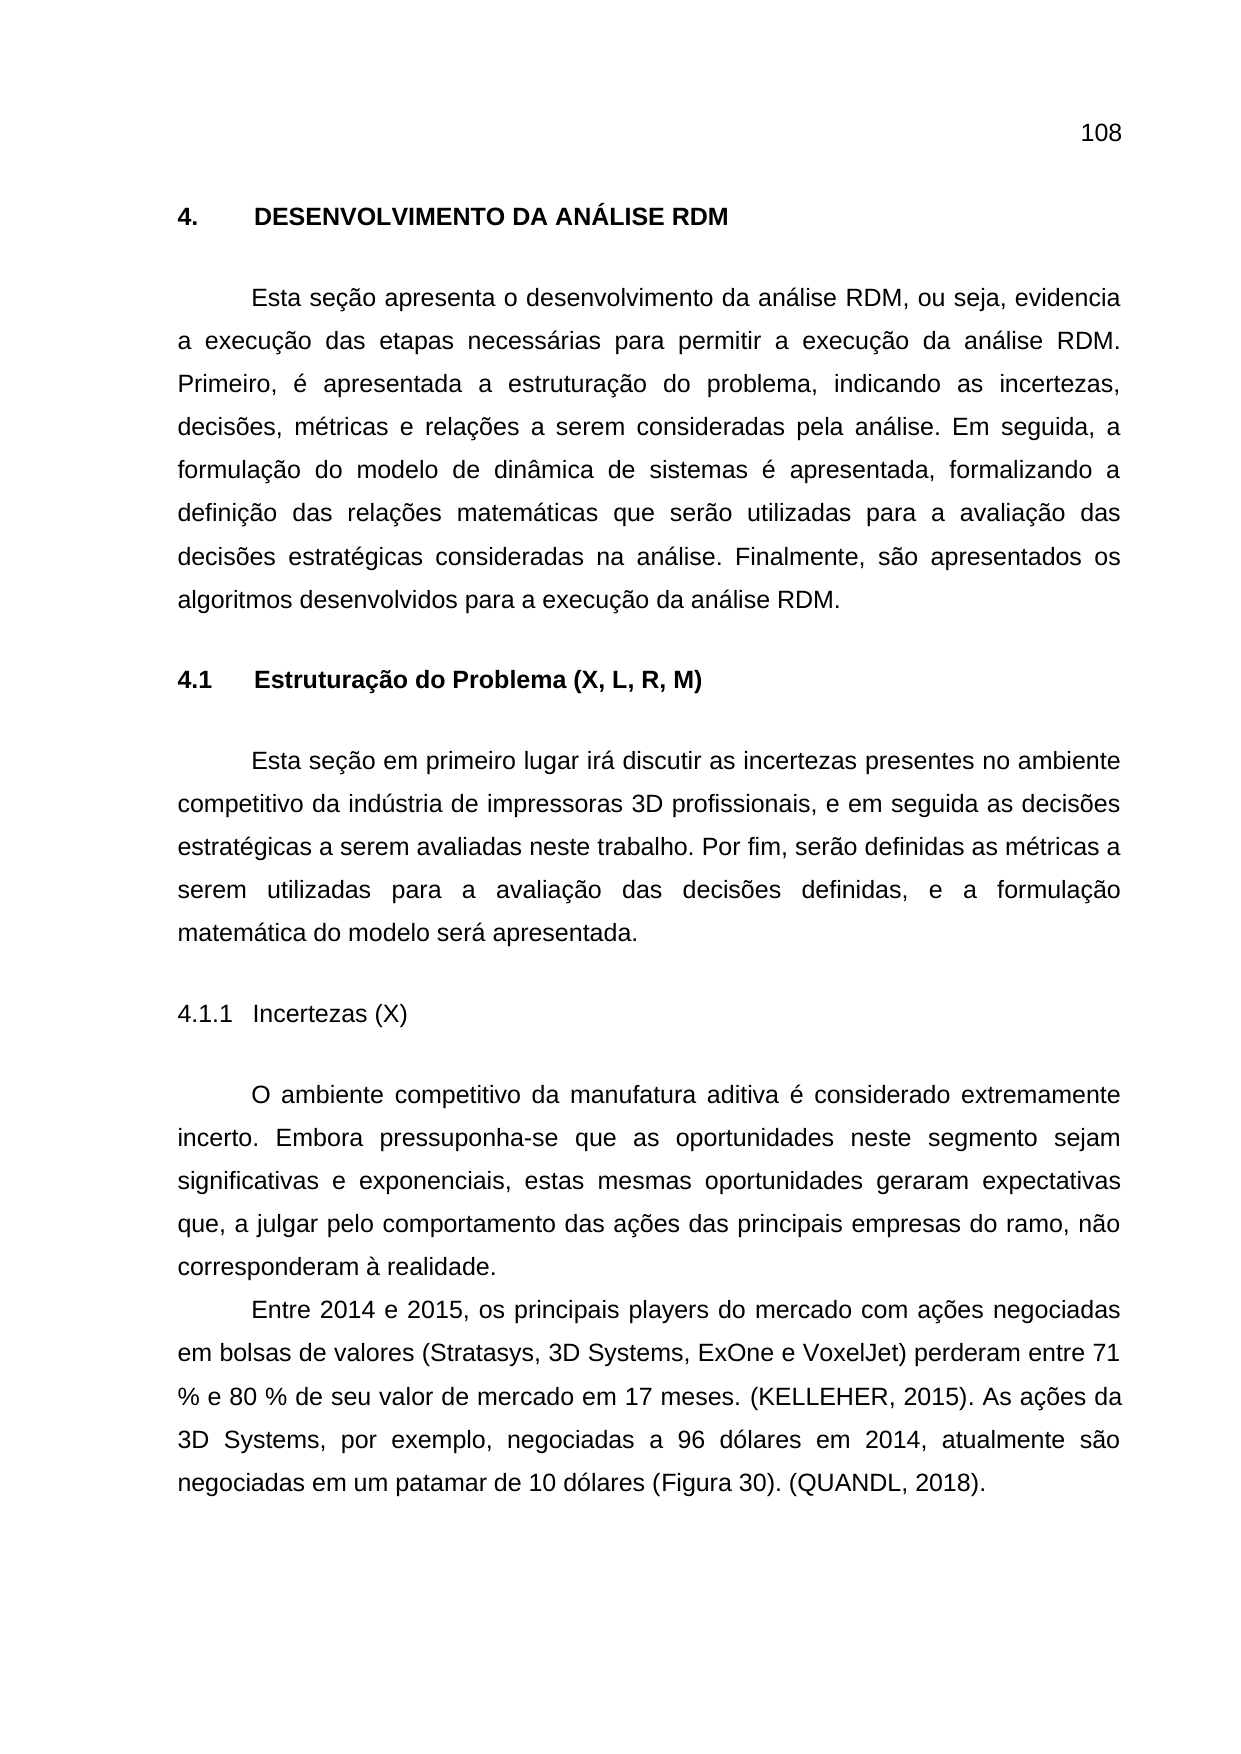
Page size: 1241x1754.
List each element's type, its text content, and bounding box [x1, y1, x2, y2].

text O ambiente competitivo da manufatura aditiva é considerado extremamente incerto. Embora pressuponha-se que as oportunidades neste segmento sejam significativas e exponenciais, estas mesmas oportunidades geraram expectativas que, a julgar pelo comportamento das ações das principais empresas do ramo, não corresponderam à realidade. [177, 1080, 1122, 1281]
subtitle DESENVOLVIMENTO DA ANÁLISE RDM [177, 202, 1122, 231]
text Esta seção apresenta o desenvolvimento da análise RDM, ou seja, evidencia a execução das etapas necessárias para permitir a execução da análise RDM. Primeiro, é apresentada a estruturação do problema, indicando as incertezas, decisões, métricas e relações a serem consideradas pela análise. Em seguida, a formulação do modelo de dinâmica de sistemas é apresentada, formalizando a definição das relações matemáticas que serão utilizadas para a avaliação das decisões estratégicas consideradas na análise. Finalmente, são apresentados os algoritmos desenvolvidos para a execução da análise RDM. [177, 283, 1122, 613]
text Entre 2014 e 2015, os principais players do mercado com ações negociadas em bolsas de valores (Stratasys, 3D Systems, ExOne e VoxelJet) perderam entre 71 % e 80 % de seu valor de mercado em 17 meses. (KELLEHER, 2015). As ações da 3D Systems, por exemplo, negociadas a 96 dólares em 2014, atualmente são negociadas em um patamar de 10 dólares (Figura 30). (QUANDL, 2018). [177, 1295, 1122, 1497]
subtitle Incertezas (X) [177, 999, 1122, 1028]
text Esta seção em primeiro lugar irá discutir as incertezas presentes no ambiente competitivo da indústria de impressoras 3D profissionais, e em seguida as decisões estratégicas a serem avaliadas neste trabalho. Por fim, serão definidas as métricas a serem utilizadas para a avaliação das decisões definidas, e a formulação matemática do modelo será apresentada. [177, 746, 1122, 947]
subtitle Estruturação do Problema (X, L, R, M) [177, 665, 1122, 694]
